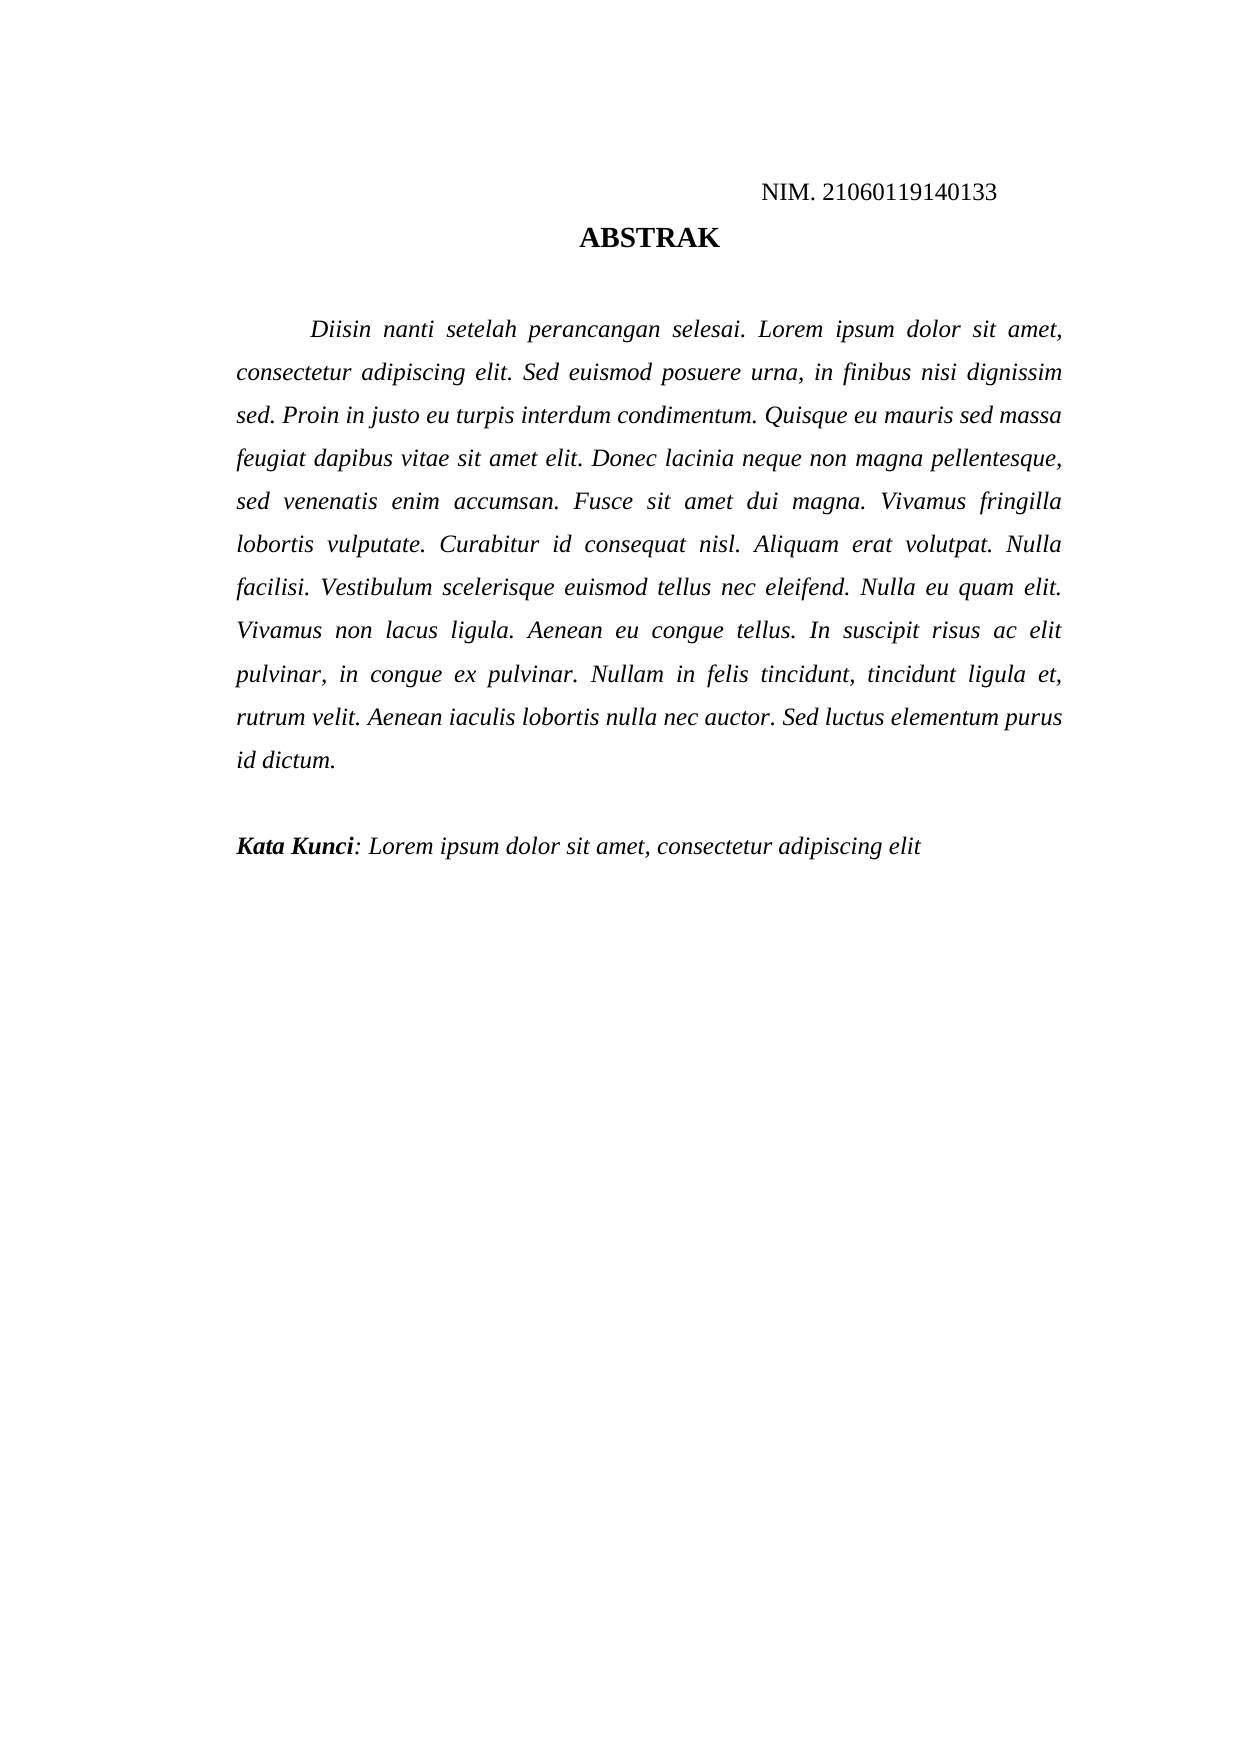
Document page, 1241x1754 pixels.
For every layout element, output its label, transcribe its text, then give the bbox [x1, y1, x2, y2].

subtitle ABSTRAK [236, 220, 1063, 254]
text Kata Kunci: Lorem ipsum dolor sit amet, consectetur adipiscing elit [236, 831, 1063, 860]
text NIM. 21060119140133 [761, 177, 1063, 206]
text Diisin nanti setelah perancangan selesai. Lorem ipsum dolor sit amet, consectetur adipiscing elit. Sed euismod posuere urna, in finibus nisi dignissim sed. Proin in justo eu turpis interdum condimentum. Quisque eu mauris sed massa feugiat dapibus vitae sit amet elit. Donec lacinia neque non magna pellentesque, sed venenatis enim accumsan. Fusce sit amet dui magna. Vivamus fringilla lobortis vulputate. Curabitur id consequat nisl. Aliquam erat volutpat. Nulla facilisi. Vestibulum scelerisque euismod tellus nec eleifend. Nulla eu quam elit. Vivamus non lacus ligula. Aenean eu congue tellus. In suscipit risus ac elit pulvinar, in congue ex pulvinar. Nullam in felis tincidunt, tincidunt ligula et, rutrum velit. Aenean iaculis lobortis nulla nec auctor. Sed luctus elementum purus id dictum. [236, 314, 1063, 774]
